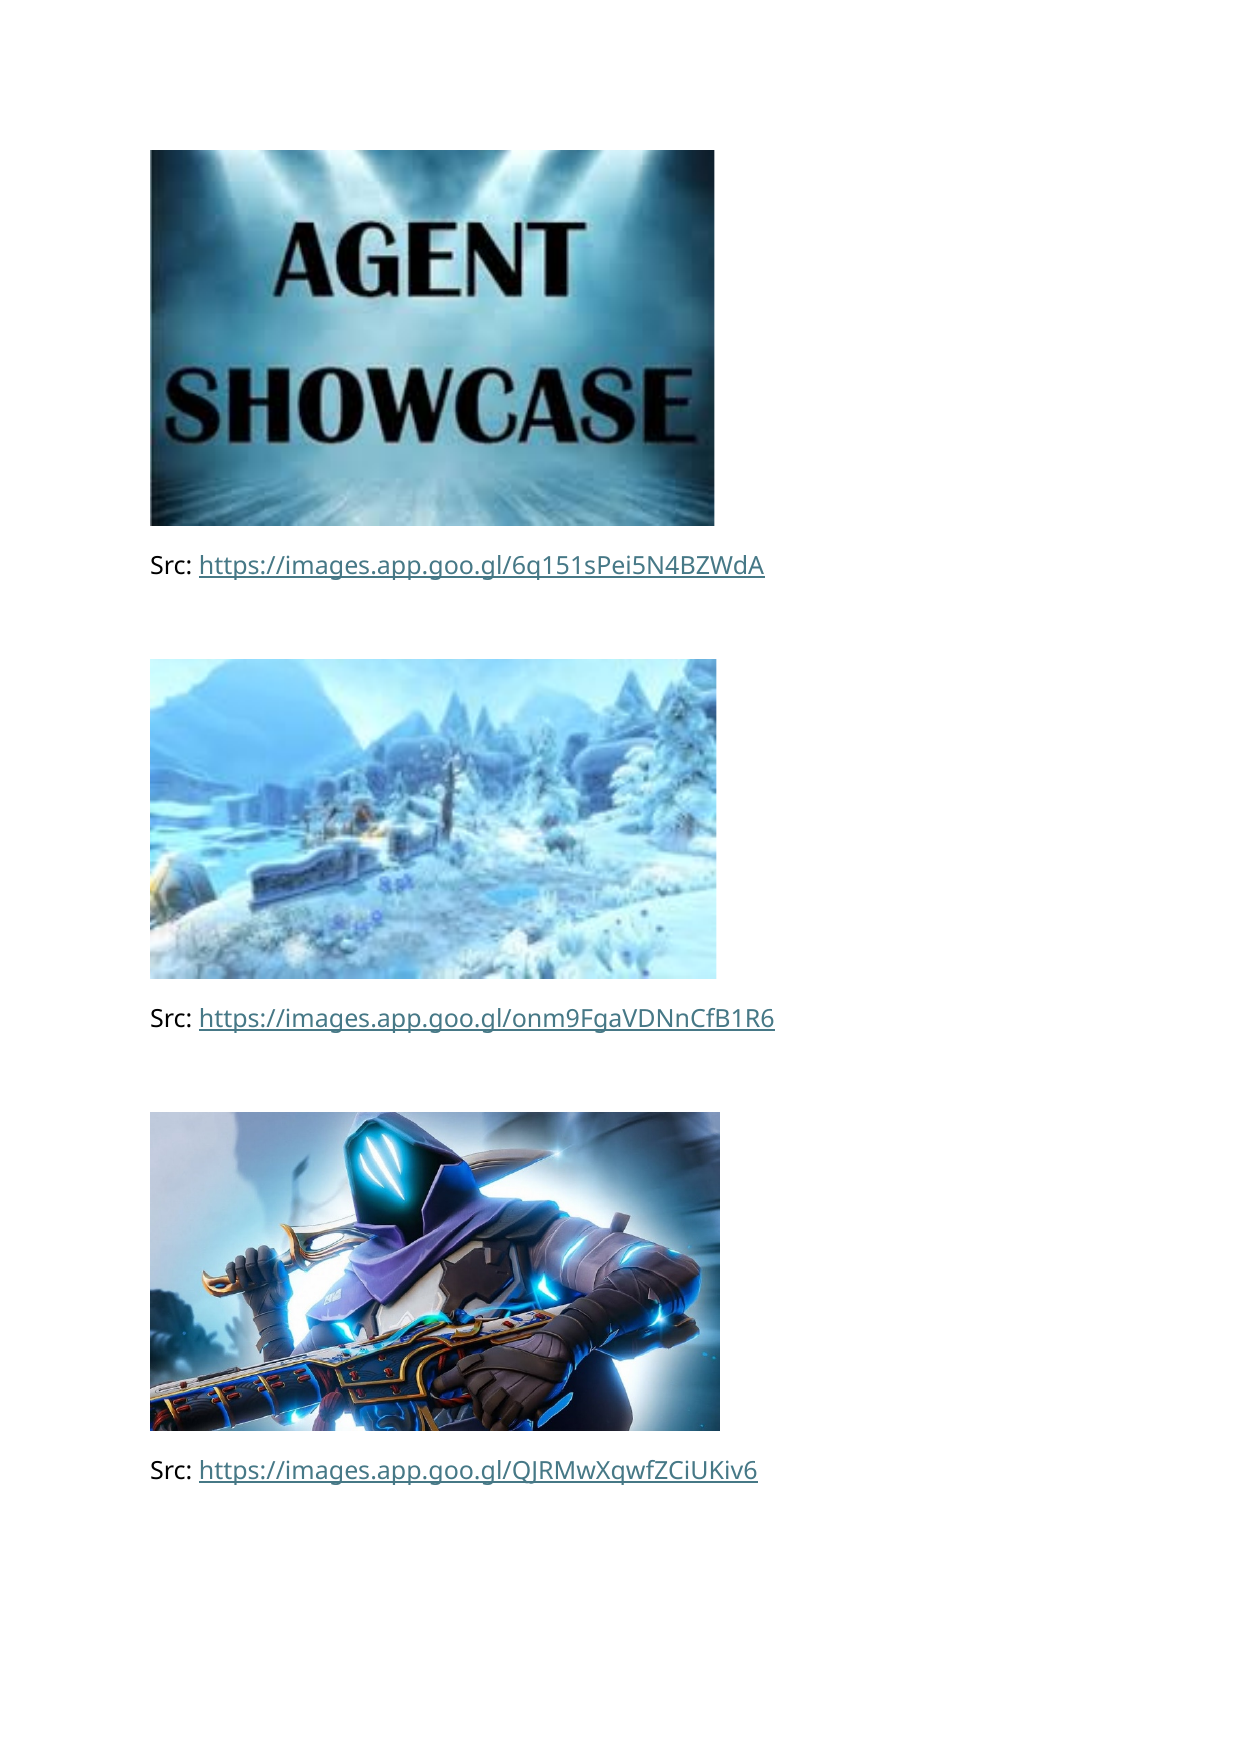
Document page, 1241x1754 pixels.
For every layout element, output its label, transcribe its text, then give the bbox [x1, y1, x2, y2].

picture [150, 150, 715, 526]
picture [150, 659, 717, 979]
text Src: https://images.app.goo.gl/6q151sPei5N4BZWdA [150, 547, 1090, 581]
picture [150, 1112, 720, 1431]
text Src: https://images.app.goo.gl/QJRMwXqwfZCiUKiv6 [150, 1453, 1090, 1487]
text Src: https://images.app.goo.gl/onm9FgaVDNnCfB1R6 [150, 1000, 1090, 1034]
